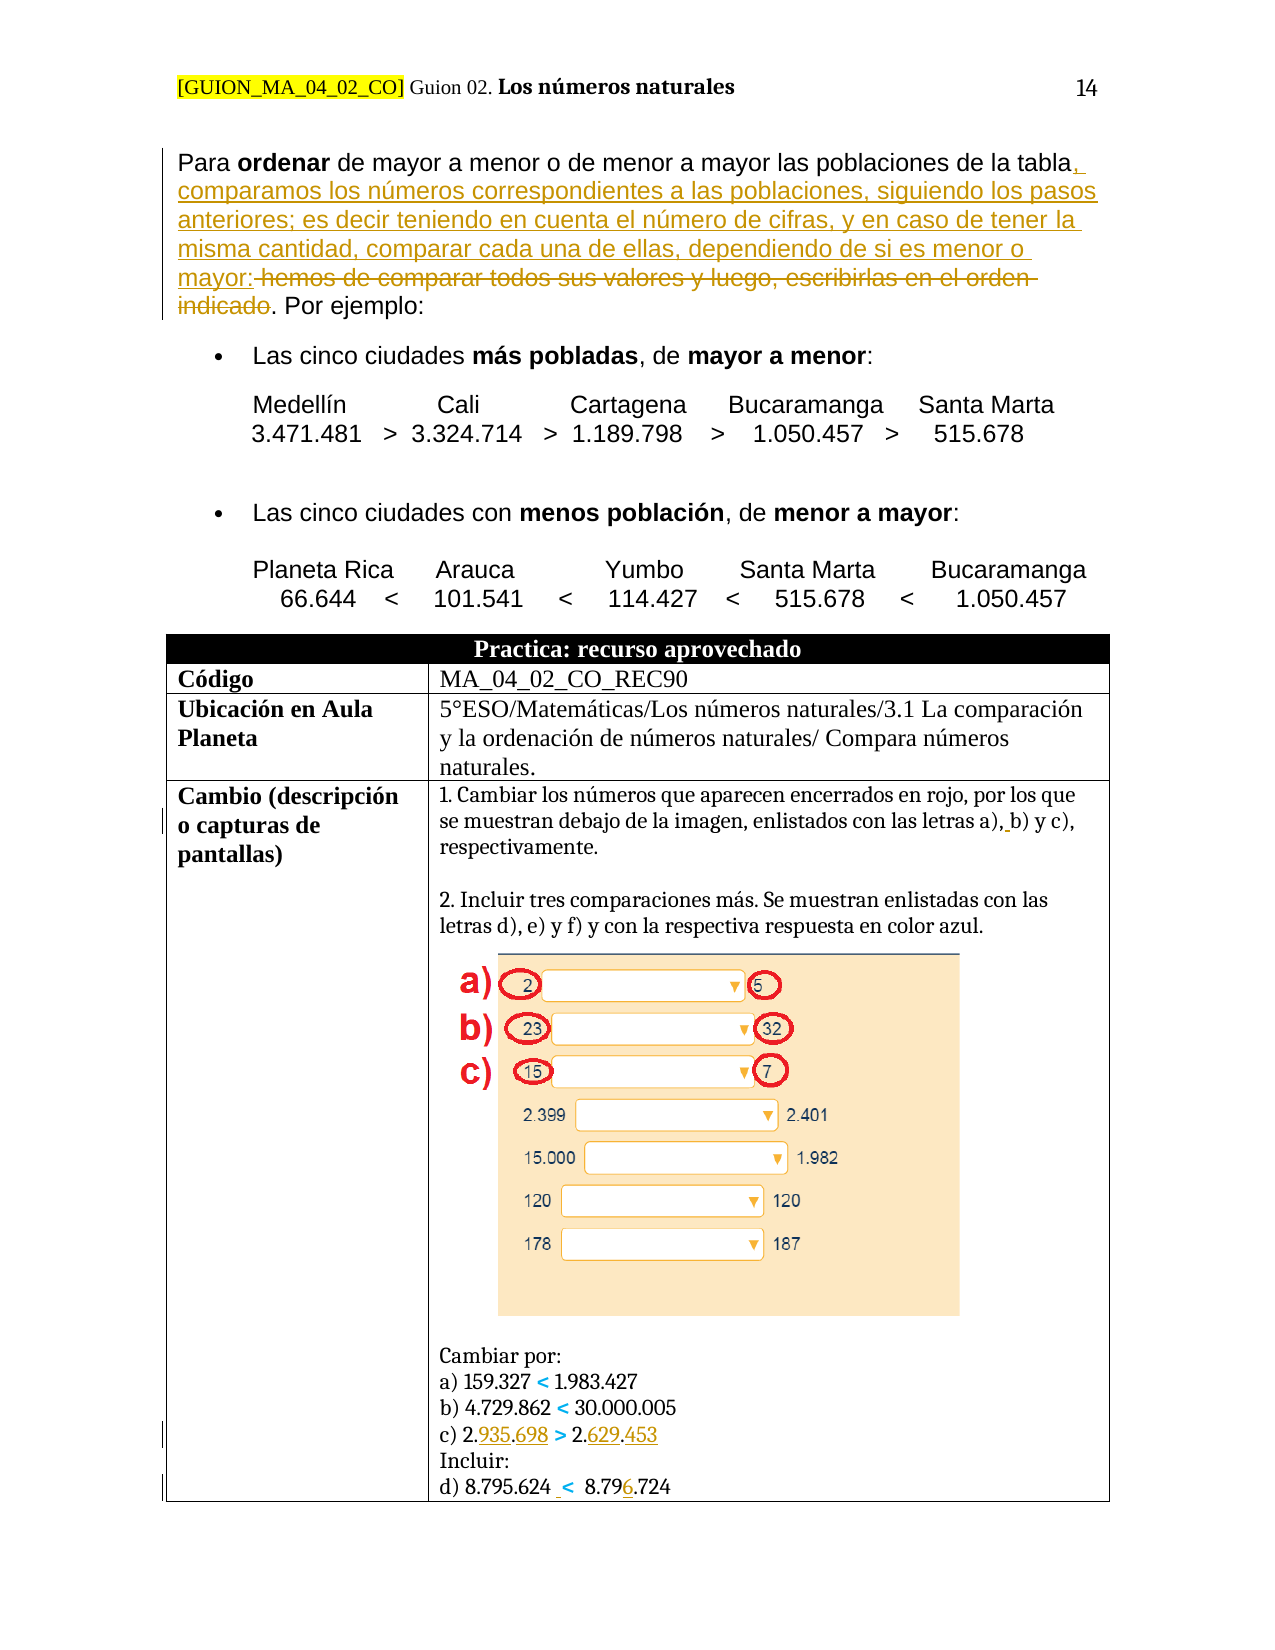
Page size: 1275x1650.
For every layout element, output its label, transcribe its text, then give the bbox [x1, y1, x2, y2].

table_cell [429, 781, 1109, 1501]
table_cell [167, 781, 428, 1501]
table_cell MA_04_02_CO_REC90 [429, 664, 1109, 693]
text 3.471.481 > 3.324.714 > 1.189.798 > 1.050.457 > 515.678 [177, 419, 1098, 448]
table_cell 5°ESO/Matemáticas/Los números naturales/3.1 La comparación y la ordenación de números naturales/ Compara números naturales. [429, 694, 1109, 780]
text Para ordenar de mayor a menor o de menor a mayor las poblaciones de la tabla. Por ejemplo: [177, 202, 1098, 320]
list 66.644 < 101.541 < 114.427 < 515.678 < 1.050.457 [252, 584, 1098, 613]
table_cell Ubicación en Aula Planeta [167, 694, 428, 780]
list Planeta Rica Arauca Yumbo Santa Marta Bucaramanga [252, 555, 1098, 584]
table_cell Código [167, 664, 428, 693]
list Las cinco ciudades con menos población, de menor a mayor: [215, 498, 1098, 526]
picture [439, 939, 960, 1316]
list Las cinco ciudades más pobladas, de mayor a menor: [215, 341, 1098, 370]
table_header Practica: recurso aprovechado [167, 635, 1109, 663]
text Medellín Cali Cartagena Bucaramanga Santa Marta [252, 391, 1098, 419]
text Para ordenar de mayor a menor o de menor a mayor las poblaciones de la tabla. Por ejemplo: [177, 148, 1098, 201]
